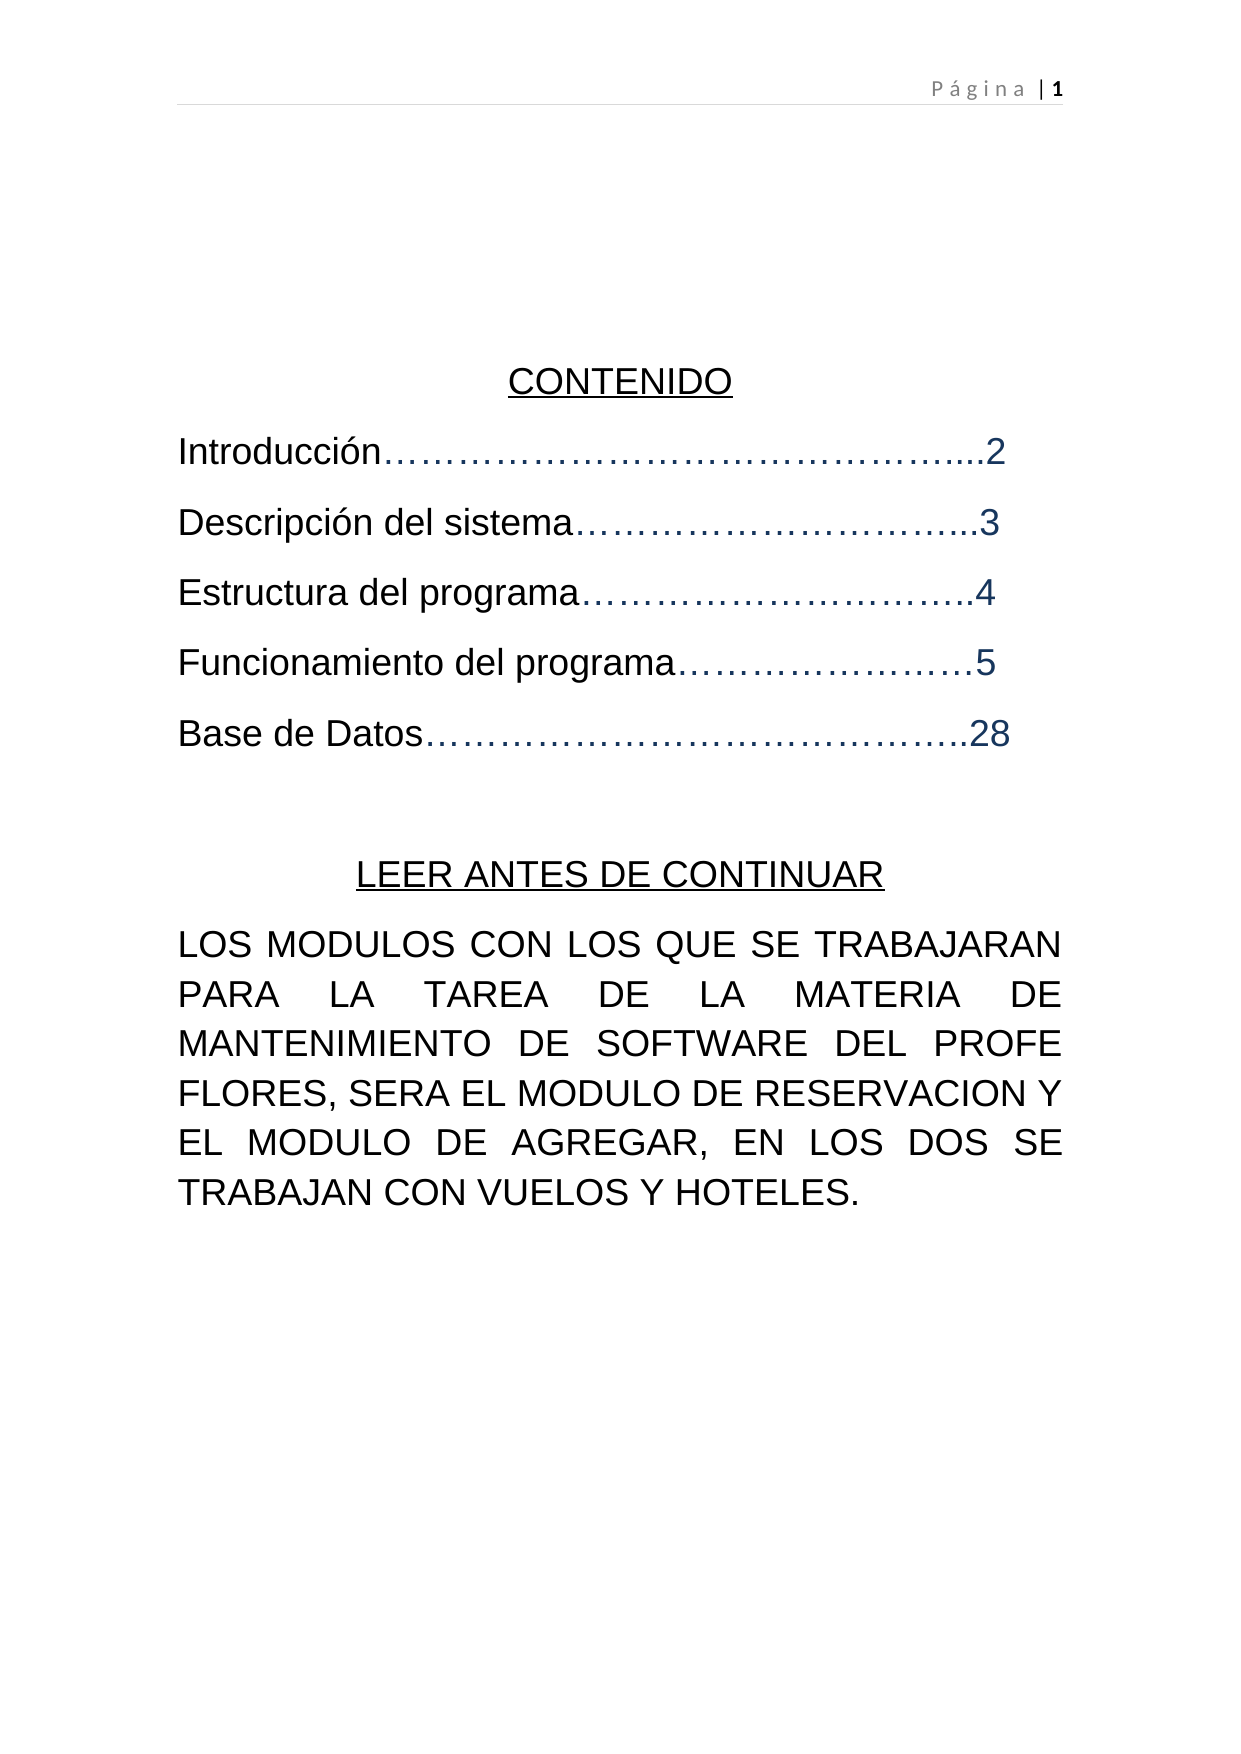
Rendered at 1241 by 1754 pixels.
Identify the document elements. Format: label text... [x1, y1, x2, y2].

text Funcionamiento del programa……………………5 [177, 641, 1063, 684]
text CONTENIDO [177, 359, 1063, 402]
text Base de Datos……………………………………..28 [177, 711, 1063, 754]
text LOS MODULOS CON LOS QUE SE TRABAJARAN PARA LA TAREA DE LA MATERIA DE MANTENIMIENTO DE SOFTWARE DEL PROFE FLORES, SERA EL MODULO DE RESERVACION Y EL MODULO DE AGREGAR, EN LOS DOS SE TRABAJAN CON VUELOS Y HOTELES. [177, 922, 1063, 1213]
text LEER ANTES DE CONTINUAR [177, 852, 1063, 895]
text Estructura del programa…………………………..4 [177, 570, 1063, 613]
text Introducción………………………………………....2 [177, 429, 1063, 472]
text Descripción del sistema…………………………...3 [177, 500, 1063, 543]
